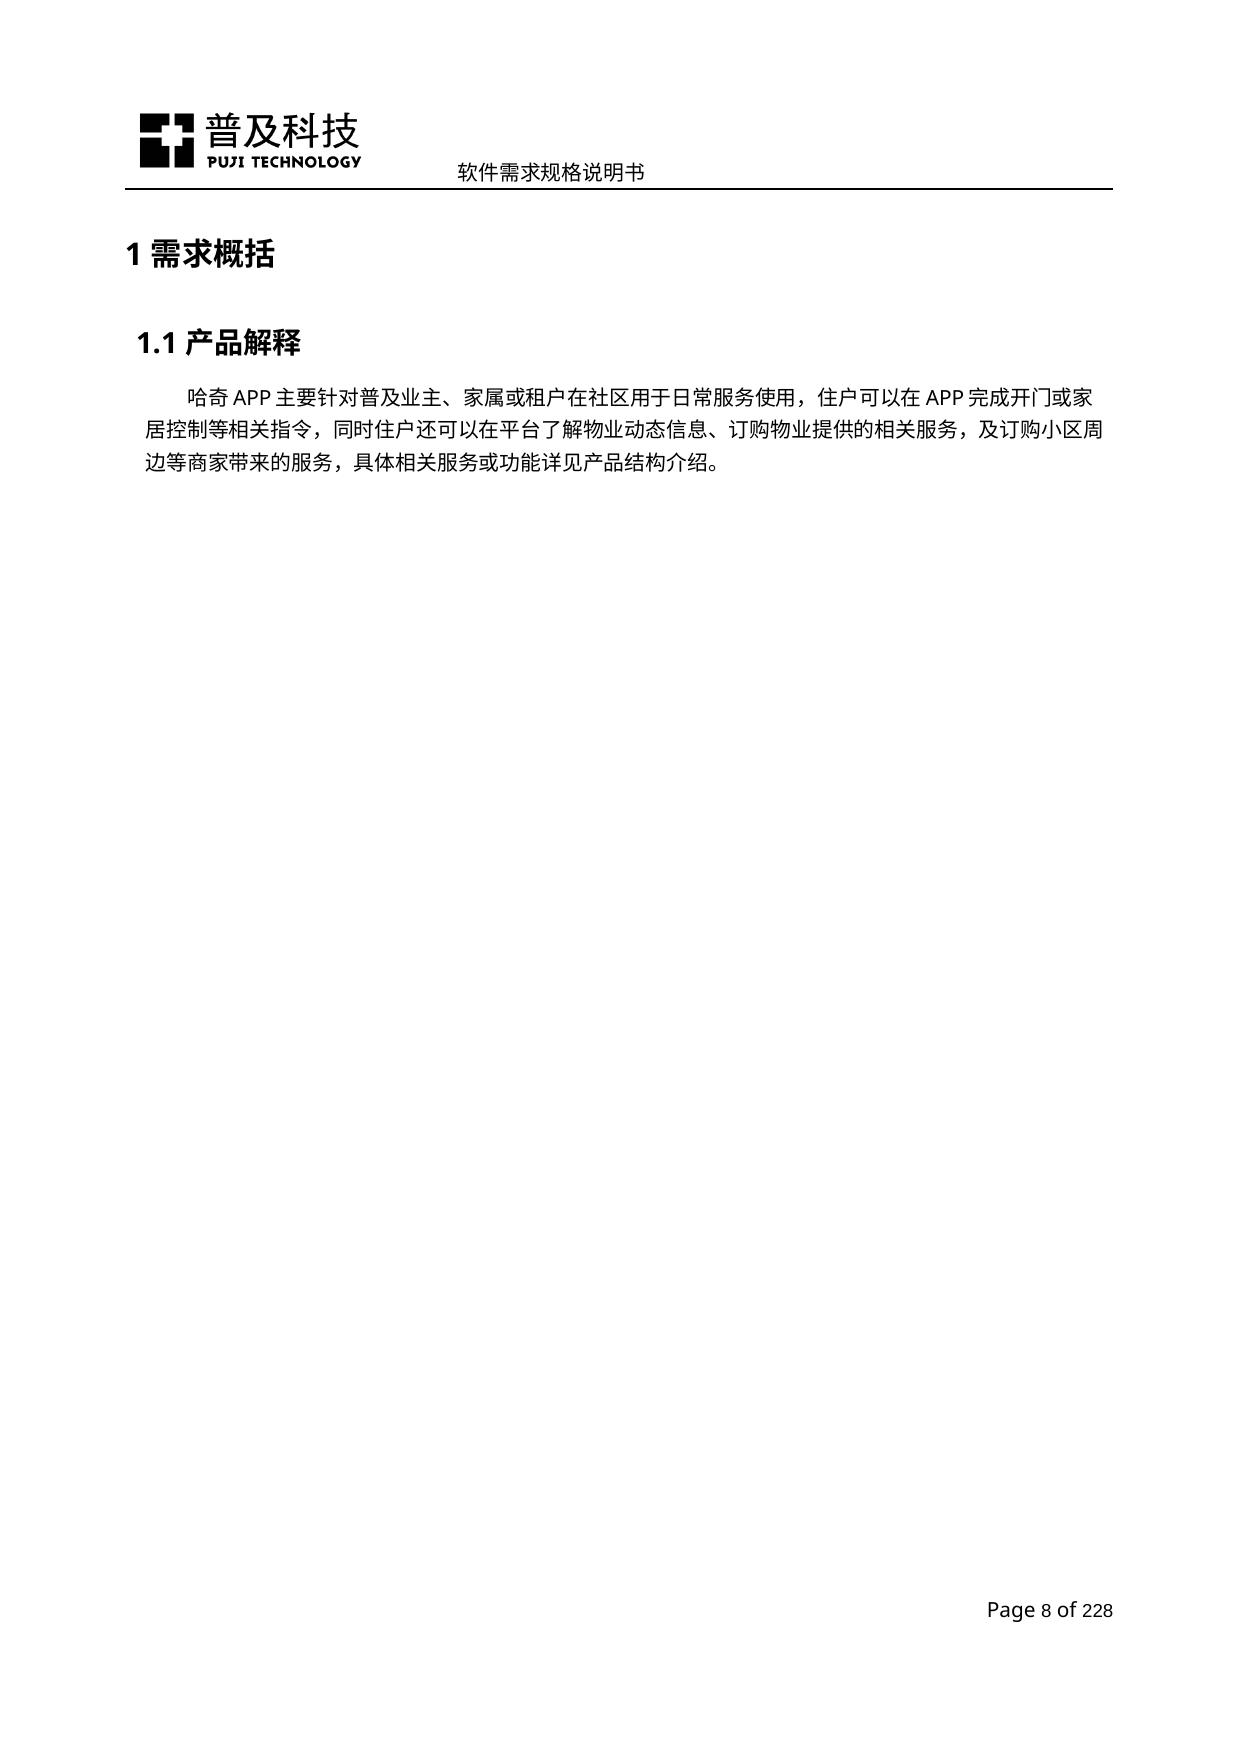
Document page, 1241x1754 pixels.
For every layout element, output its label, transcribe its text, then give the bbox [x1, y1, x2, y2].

picture [124, 103, 365, 180]
subtitle 产品解释 [136, 309, 1113, 374]
text 哈奇APP主要针对普及业主、家属或租户在社区用于日常服务使用，住户可以在APP完成开门或家居控制等相关指令，同时住户还可以在平台了解物业动态信息、订购物业提供的相关服务，及订购小区周边等商家带来的服务，具体相关服务或功能详见产品结构介绍。 [145, 380, 1113, 478]
subtitle 需求概括 [124, 219, 1113, 284]
